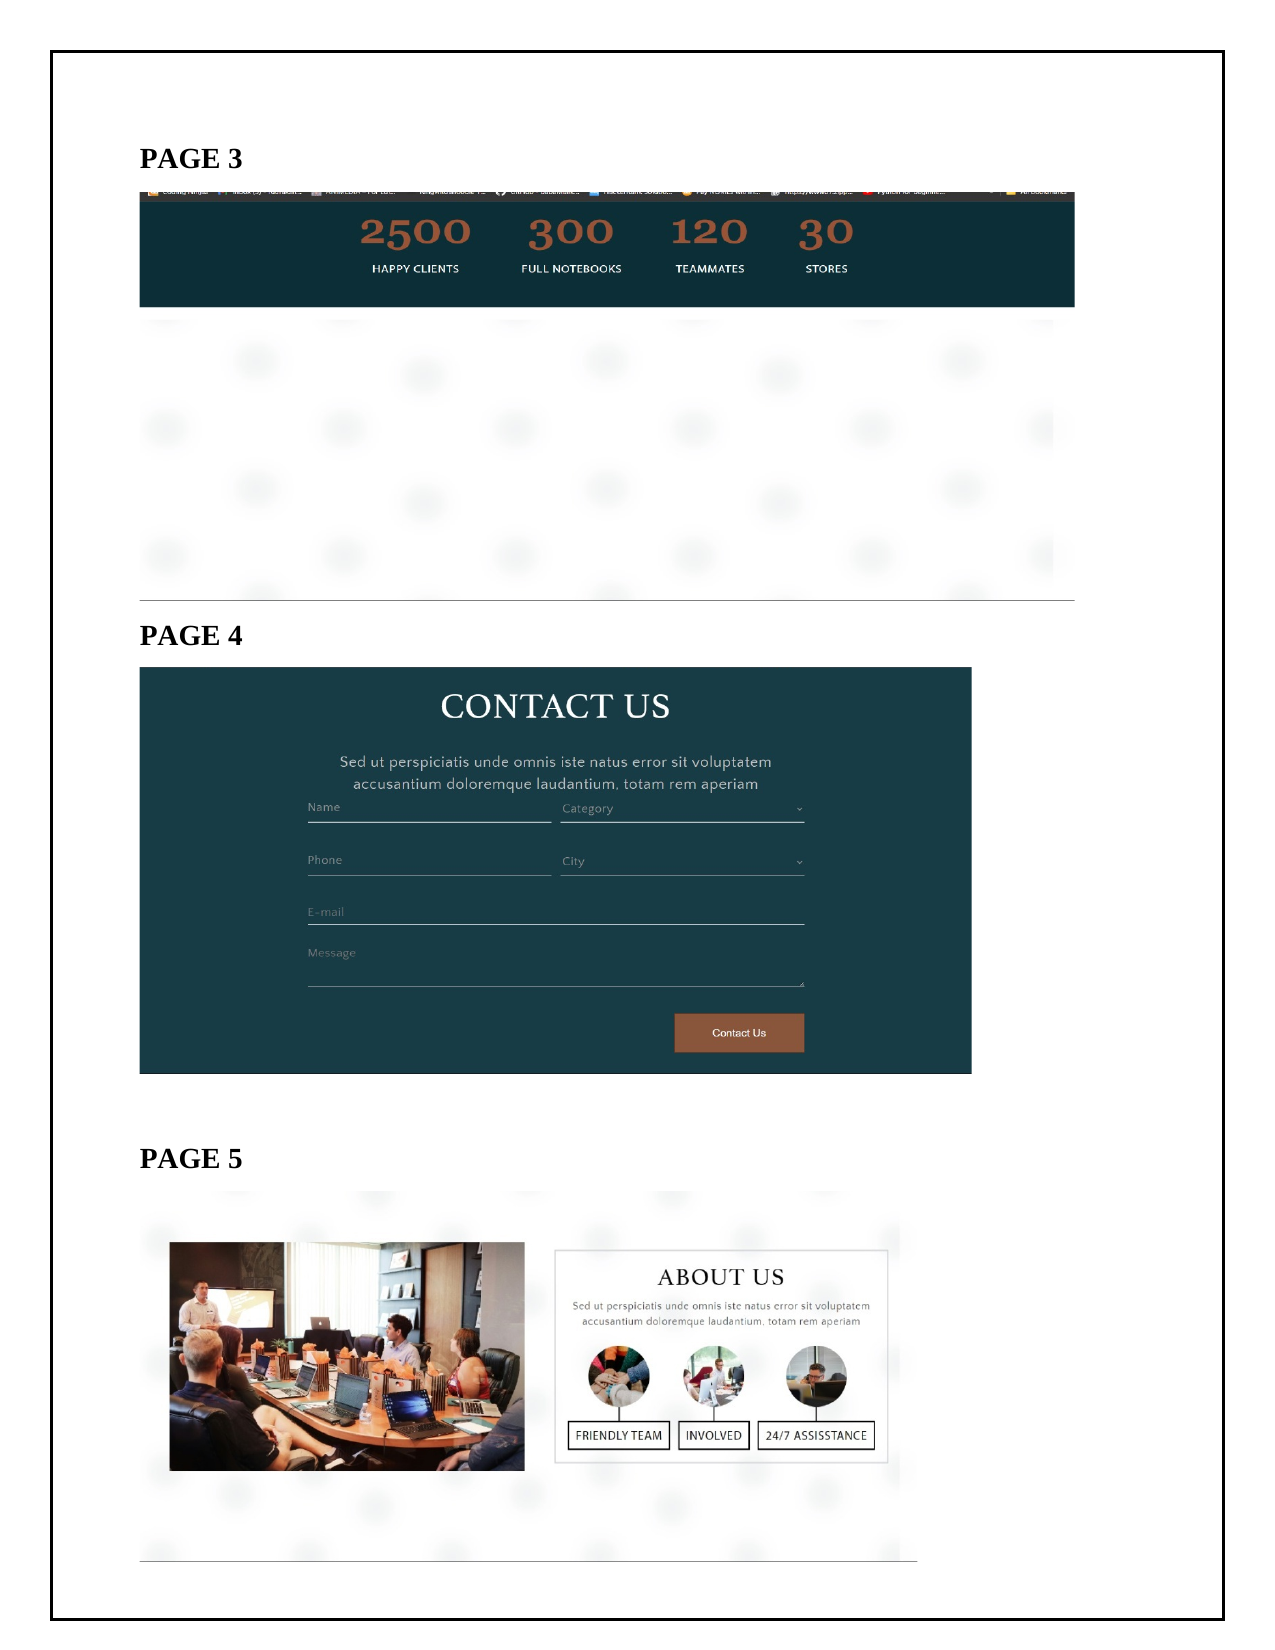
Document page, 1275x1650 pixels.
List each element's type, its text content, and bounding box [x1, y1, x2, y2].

picture [139, 192, 1075, 601]
text PAGE 4 [139, 618, 1127, 651]
text PAGE 3 [139, 142, 1127, 175]
picture [139, 667, 972, 1074]
text PAGE 5 [139, 1141, 1127, 1174]
picture [139, 1191, 918, 1562]
